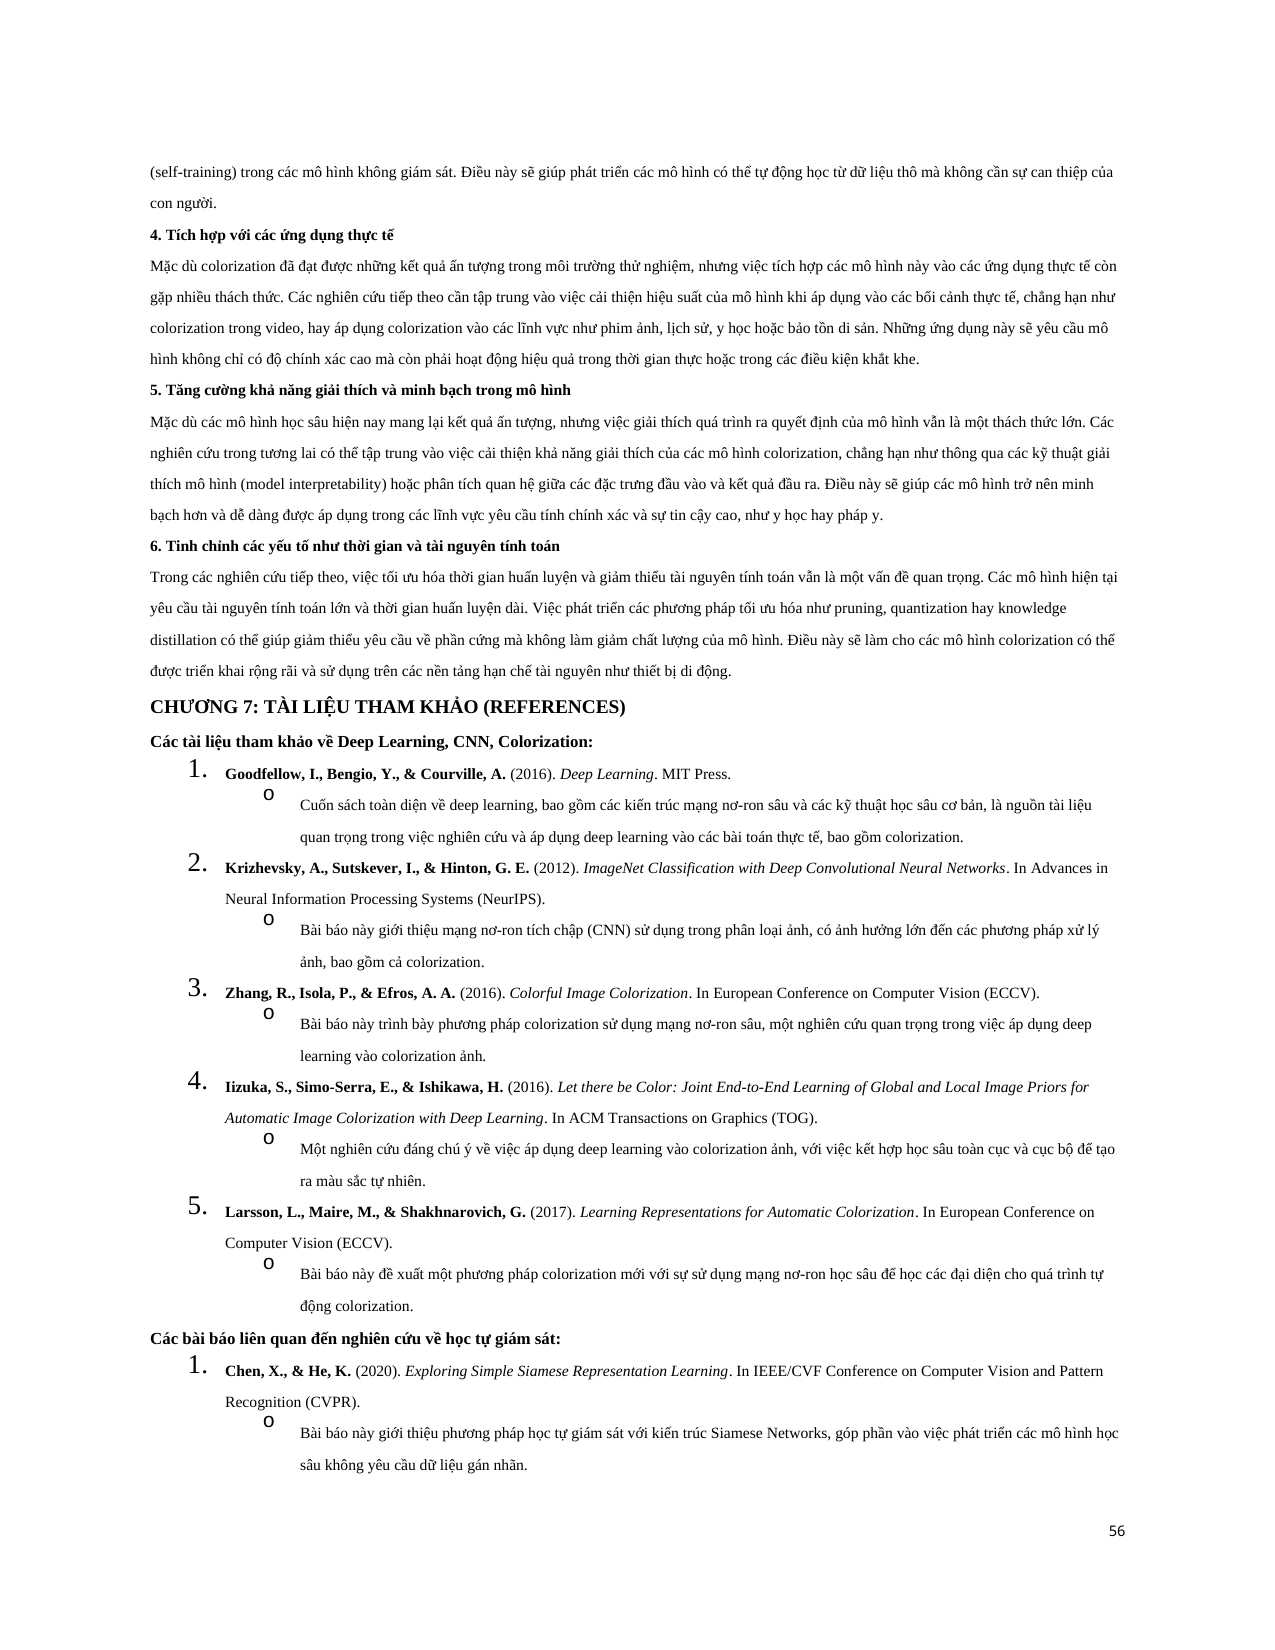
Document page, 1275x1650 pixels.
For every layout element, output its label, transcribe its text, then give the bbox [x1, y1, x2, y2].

list Bài báo này trình bày phương pháp colorization sử dụng mạng nơ-ron sâu, một nghiên cứu quan trọng trong việc áp dụng deep learning vào colorization ảnh. [262, 1002, 1125, 1064]
list Bài báo này giới thiệu phương pháp học tự giám sát với kiến trúc Siamese Networks, góp phần vào việc phát triển các mô hình học sâu không yêu cầu dữ liệu gán nhãn. [262, 1411, 1125, 1473]
text 5. Tăng cường khả năng giải thích và minh bạch trong mô hình [150, 368, 1125, 399]
text Mặc dù colorization đã đạt được những kết quả ấn tượng trong môi trường thử nghiệm, nhưng việc tích hợp các mô hình này vào các ứng dụng thực tế còn gặp nhiều thách thức. Các nghiên cứu tiếp theo cần tập trung vào việc cải thiện hiệu suất của mô hình khi áp dụng vào các bối cảnh thực tế, chẳng hạn như colorization trong video, hay áp dụng colorization vào các lĩnh vực như phim ảnh, lịch sử, y học hoặc bảo tồn di sản. Những ứng dụng này sẽ yêu cầu mô hình không chỉ có độ chính xác cao mà còn phải hoạt động hiệu quả trong thời gian thực hoặc trong các điều kiện khắt khe. [150, 243, 1125, 368]
text 6. Tinh chỉnh các yếu tố như thời gian và tài nguyên tính toán [150, 524, 1125, 555]
list Iizuka, S., Simo-Serra, E., & Ishikawa, H. (2016). Let there be Color: Joint End-to-End Learning of Global and Local Image Priors for Automatic Image Colorization with Deep Learning. In ACM Transactions on Graphics (TOG). [187, 1064, 1125, 1127]
list Krizhevsky, A., Sutskever, I., & Hinton, G. E. (2012). ImageNet Classification with Deep Convolutional Neural Networks. In Advances in Neural Information Processing Systems (NeurIPS). [187, 846, 1125, 908]
list Bài báo này đề xuất một phương pháp colorization mới với sự sử dụng mạng nơ-ron học sâu để học các đại diện cho quá trình tự động colorization. [262, 1252, 1125, 1314]
list Bài báo này giới thiệu mạng nơ-ron tích chập (CNN) sử dụng trong phân loại ảnh, có ảnh hưởng lớn đến các phương pháp xử lý ảnh, bao gồm cả colorization. [262, 908, 1125, 971]
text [150, 150, 1125, 212]
list Một nghiên cứu đáng chú ý về việc áp dụng deep learning vào colorization ảnh, với việc kết hợp học sâu toàn cục và cục bộ để tạo ra màu sắc tự nhiên. [262, 1127, 1125, 1189]
text Trong các nghiên cứu tiếp theo, việc tối ưu hóa thời gian huấn luyện và giảm thiểu tài nguyên tính toán vẫn là một vấn đề quan trọng. Các mô hình hiện tại yêu cầu tài nguyên tính toán lớn và thời gian huấn luyện dài. Việc phát triển các phương pháp tối ưu hóa như pruning, quantization hay knowledge distillation có thể giúp giảm thiểu yêu cầu về phần cứng mà không làm giảm chất lượng của mô hình. Điều này sẽ làm cho các mô hình colorization có thể được triển khai rộng rãi và sử dụng trên các nền tảng hạn chế tài nguyên như thiết bị di động. [150, 555, 1125, 679]
text Mặc dù các mô hình học sâu hiện nay mang lại kết quả ấn tượng, nhưng việc giải thích quá trình ra quyết định của mô hình vẫn là một thách thức lớn. Các nghiên cứu trong tương lai có thể tập trung vào việc cải thiện khả năng giải thích của các mô hình colorization, chẳng hạn như thông qua các kỹ thuật giải thích mô hình (model interpretability) hoặc phân tích quan hệ giữa các đặc trưng đầu vào và kết quả đầu ra. Điều này sẽ giúp các mô hình trở nên minh bạch hơn và dễ dàng được áp dụng trong các lĩnh vực yêu cầu tính chính xác và sự tin cậy cao, như y học hay pháp y. [150, 399, 1125, 524]
list Goodfellow, I., Bengio, Y., & Courville, A. (2016). Deep Learning. MIT Press. [187, 752, 1125, 783]
text CHƯƠNG 7: TÀI LIỆU THAM KHẢO (REFERENCES) [150, 680, 1125, 718]
text Các bài báo liên quan đến nghiên cứu về học tự giám sát: [150, 1314, 1125, 1348]
list Zhang, R., Isola, P., & Efros, A. A. (2016). Colorful Image Colorization. In European Conference on Computer Vision (ECCV). [187, 971, 1125, 1002]
list Larsson, L., Maire, M., & Shakhnarovich, G. (2017). Learning Representations for Automatic Colorization. In European Conference on Computer Vision (ECCV). [187, 1189, 1125, 1252]
text 4. Tích hợp với các ứng dụng thực tế [150, 212, 1125, 243]
list Cuốn sách toàn diện về deep learning, bao gồm các kiến trúc mạng nơ-ron sâu và các kỹ thuật học sâu cơ bản, là nguồn tài liệu quan trọng trong việc nghiên cứu và áp dụng deep learning vào các bài toán thực tế, bao gồm colorization. [262, 783, 1125, 846]
list Chen, X., & He, K. (2020). Exploring Simple Siamese Representation Learning. In IEEE/CVF Conference on Computer Vision and Pattern Recognition (CVPR). [187, 1348, 1125, 1411]
text Các tài liệu tham khảo về Deep Learning, CNN, Colorization: [150, 718, 1125, 752]
